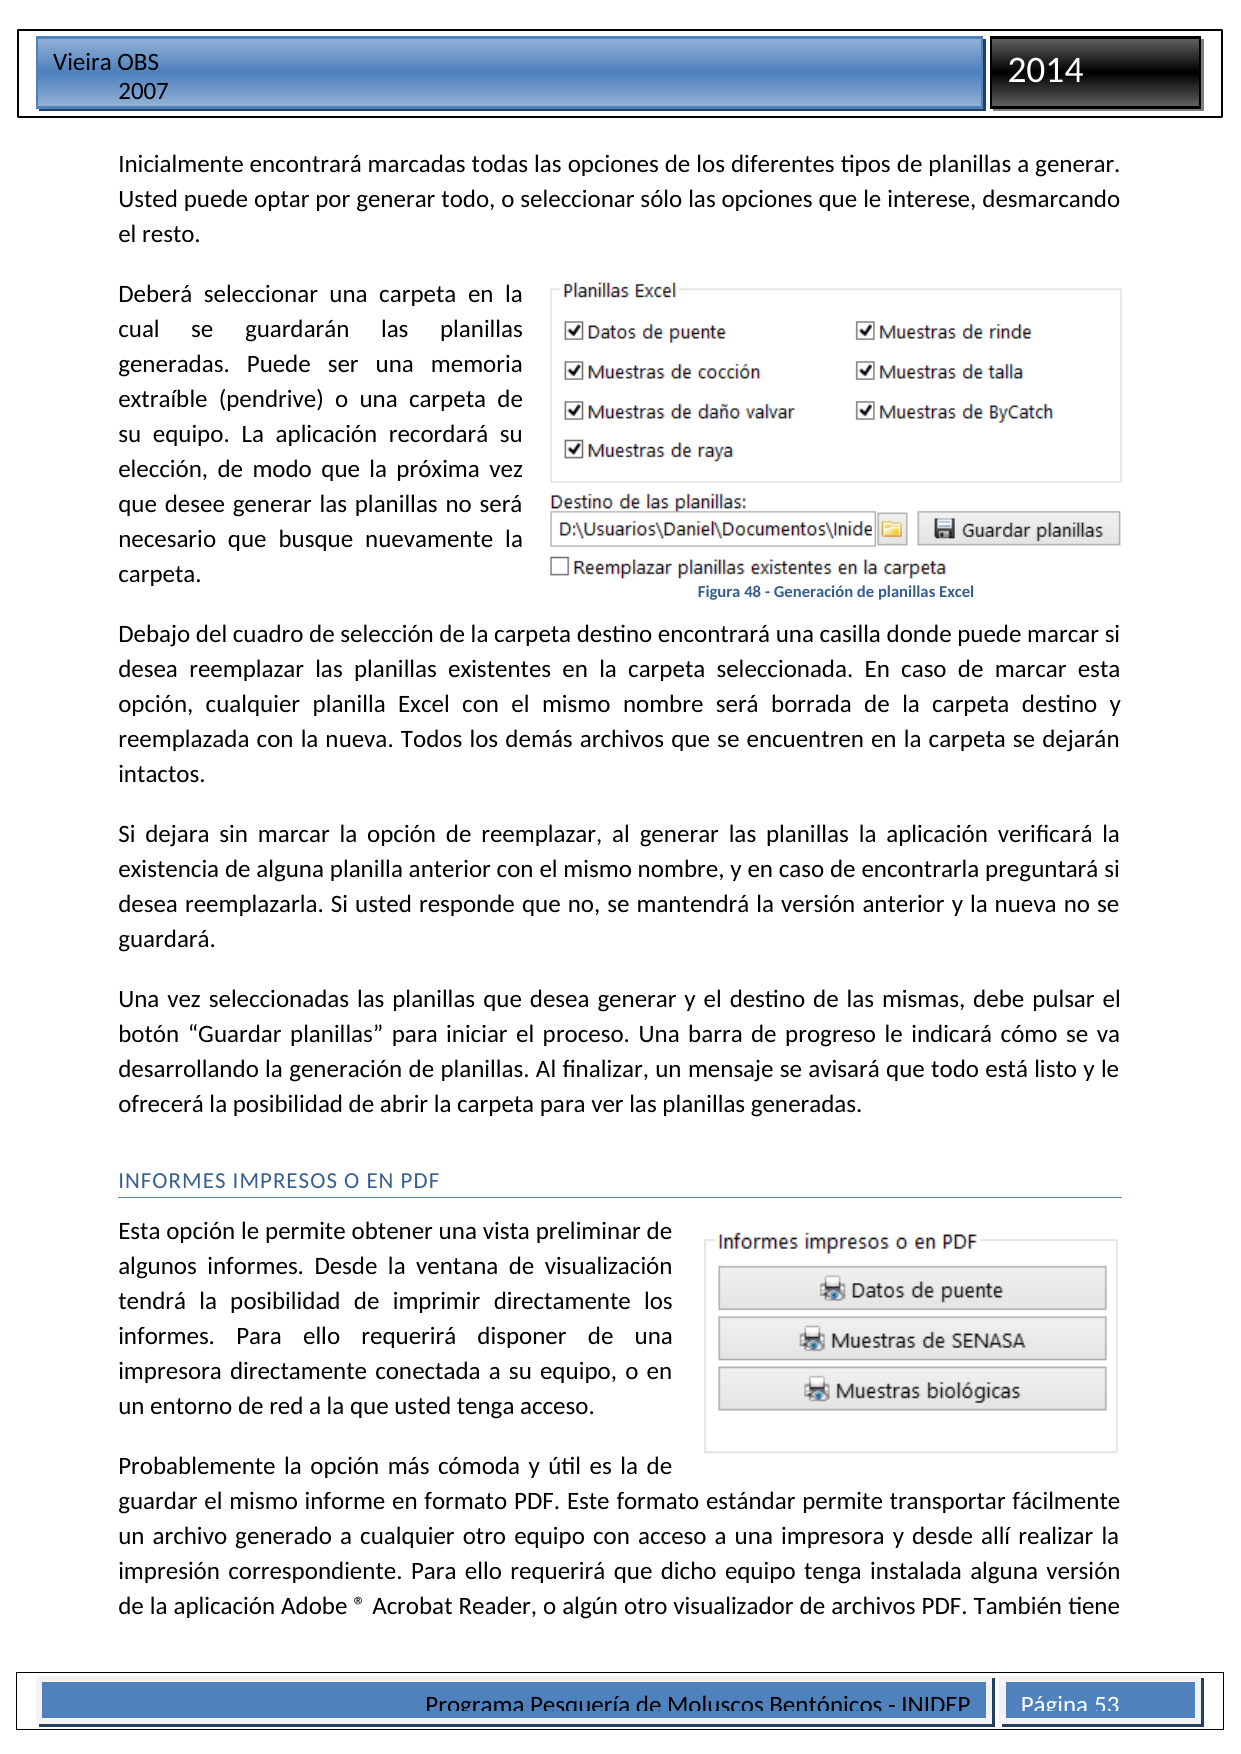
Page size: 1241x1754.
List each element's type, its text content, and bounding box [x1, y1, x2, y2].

picture [542, 273, 1132, 587]
subtitle Informes impresos o en PDF [118, 1166, 1122, 1197]
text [118, 1450, 1122, 1620]
text Esta opción le permite obtener una vista preliminar de algunos informes. Desde la ventana de visualización tendrá la posibilidad de imprimir directamente los informes. Para ello requerirá disponer de una impresora directamente conectada a su equipo, o en un entorno de red a la que usted tenga acceso. [118, 1215, 1122, 1420]
text Si dejara sin marcar la opción de reemplazar, al generar las planillas la aplicación verificará la existencia de alguna planilla anterior con el mismo nombre, y en caso de encontrarla preguntará si desea reemplazarla. Si usted responde que no, se mantendrá la versión anterior y la nueva no se guardará. [118, 818, 1122, 953]
text Inicialmente encontrará marcadas todas las opciones de los diferentes tipos de planillas a generar. Usted puede optar por generar todo, o seleccionar sólo las opciones que le interese, desmarcando el resto. [118, 148, 1122, 248]
text Una vez seleccionadas las planillas que desea generar y el destino de las mismas, debe pulsar el botón “Guardar planillas” para iniciar el proceso. Una barra de progreso le indicará cómo se va desarrollando la generación de planillas. Al finalizar, un mensaje se avisará que todo está listo y le ofrecerá la posibilidad de abrir la carpeta para ver las planillas generadas. [118, 983, 1122, 1118]
picture [692, 1228, 1132, 1469]
text Debajo del cuadro de selección de la carpeta destino encontrará una casilla donde puede marcar si desea reemplazar las planillas existentes en la carpeta seleccionada. En caso de marcar esta opción, cualquier planilla Excel con el mismo nombre será borrada de la carpeta destino y reemplazada con la nueva. Todos los demás archivos que se encuentren en la carpeta se dejarán intactos. [118, 618, 1122, 788]
text Deberá seleccionar una carpeta en la cual se guardarán las planillas generadas. Puede ser una memoria extraíble (pendrive) o una carpeta de su equipo. La aplicación recordará su elección, de modo que la próxima vez que desee generar las planillas no será necesario que busque nuevamente la carpeta. [118, 278, 542, 588]
